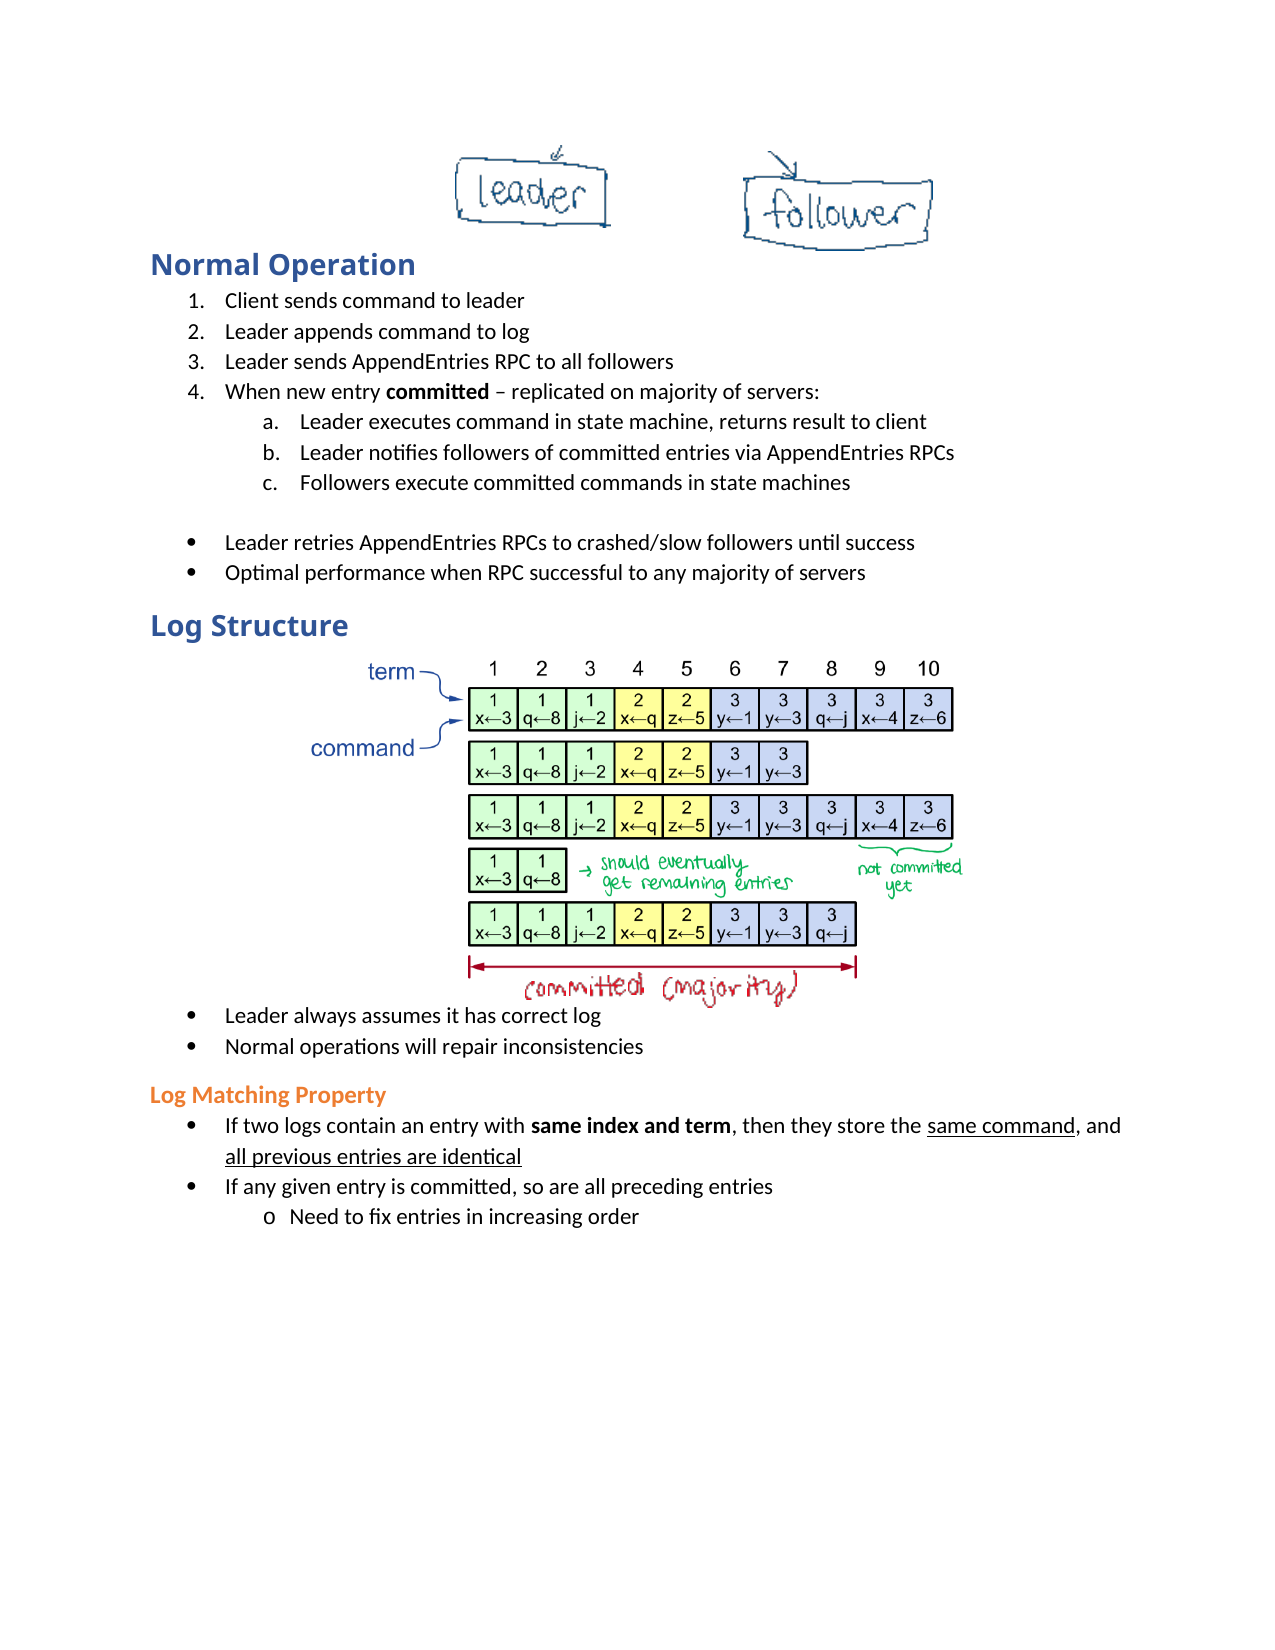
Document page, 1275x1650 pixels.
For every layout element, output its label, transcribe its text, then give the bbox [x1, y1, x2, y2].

subtitle Log Matching Property [150, 1079, 1125, 1109]
list Leader retries AppendEntries RPCs to crashed/slow followers until success [187, 528, 1125, 556]
picture [306, 648, 969, 1008]
picture [455, 145, 611, 228]
subtitle Log Structure [150, 605, 1125, 645]
list Optimal performance when RPC successful to any majority of servers [187, 558, 1125, 586]
list Normal operations will repair inconsistencies [187, 1032, 1125, 1060]
list Need to fix entries in increasing order [262, 1202, 1125, 1231]
list Client sends command to leader [187, 287, 1125, 314]
subtitle Normal Operation [150, 244, 1125, 283]
list If any given entry is committed, so are all preceding entries [187, 1172, 1125, 1200]
list Leader notifies followers of committed entries via AppendEntries RPCs [262, 438, 1125, 466]
list Leader always assumes it has correct log [187, 1002, 1125, 1030]
list When new entry committed – replicated on majority of servers: [187, 377, 1125, 405]
list Leader sends AppendEntries RPC to all followers [187, 347, 1125, 375]
list If two logs contain an entry with same index and term, then they store the same command, and all previous entries are identical [187, 1112, 1125, 1170]
list Leader executes command in state machine, returns result to client [262, 407, 1125, 435]
picture [743, 151, 933, 251]
list Followers execute committed commands in state machines [262, 468, 1125, 526]
list Leader appends command to log [187, 317, 1125, 345]
